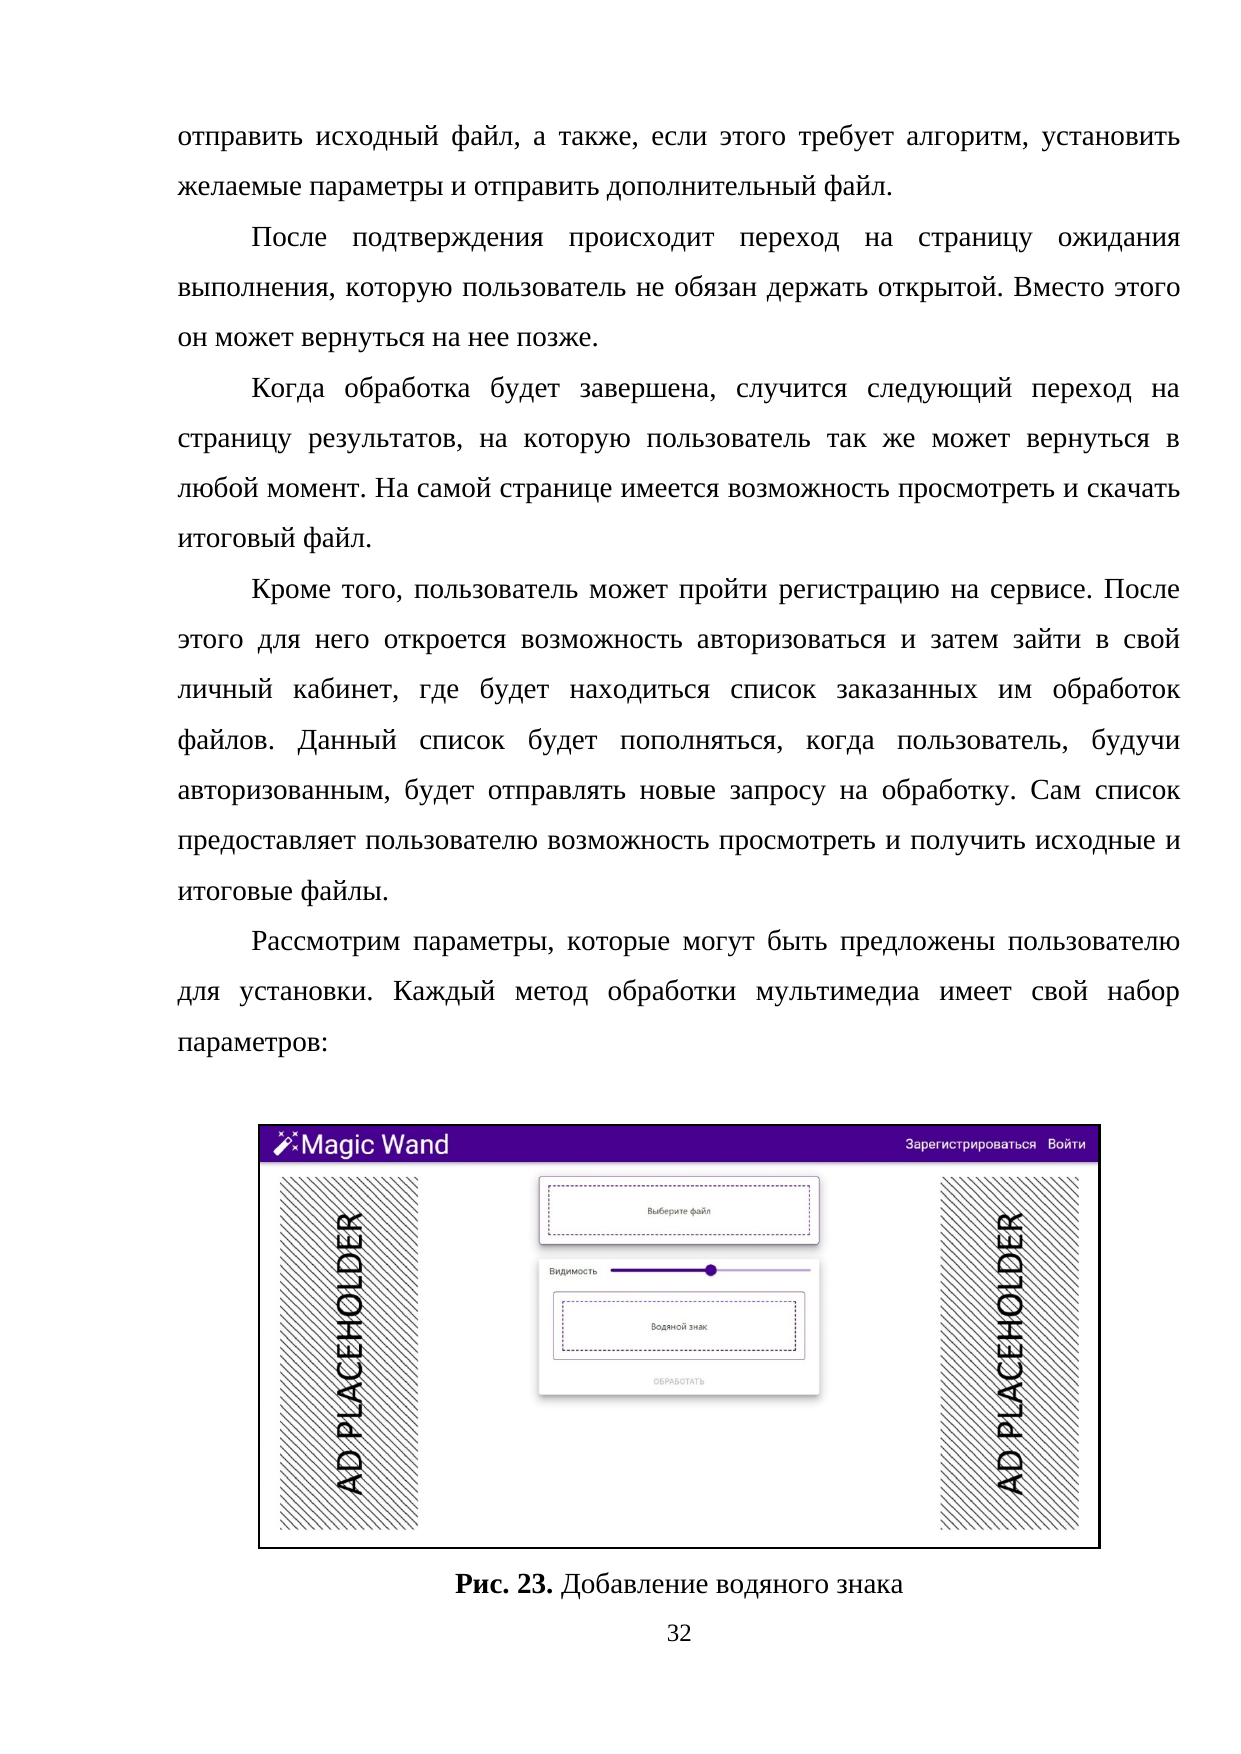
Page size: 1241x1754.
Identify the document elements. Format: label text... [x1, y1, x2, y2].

text Рассмотрим параметры, которые могут быть предложены пользователю для установки. Каждый метод обработки мультимедиа имеет свой набор параметров: [177, 923, 1181, 1057]
picture [260, 1126, 1098, 1547]
text Когда обработка будет завершена, случится следующий переход на страницу результатов, на которую пользователь так же может вернуться в любой момент. На самой странице имеется возможность просмотреть и скачать итоговый файл. [177, 370, 1181, 554]
text После подтверждения происходит переход на страницу ожидания выполнения, которую пользователь не обязан держать открытой. Вместо этого он может вернуться на нее позже. [177, 219, 1181, 353]
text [177, 118, 1181, 202]
text Кроме того, пользователь может пройти регистрацию на сервисе. После этого для него откроется возможность авторизоваться и затем зайти в свой личный кабинет, где будет находиться список заказанных им обработок файлов. Данный список будет пополняться, когда пользователь, будучи авторизованным, будет отправлять новые запросу на обработку. Сам список предоставляет пользователю возможность просмотреть и получить исходные и итоговые файлы. [177, 571, 1181, 906]
text Рис. 23. Добавление водяного знака [177, 1566, 1181, 1600]
